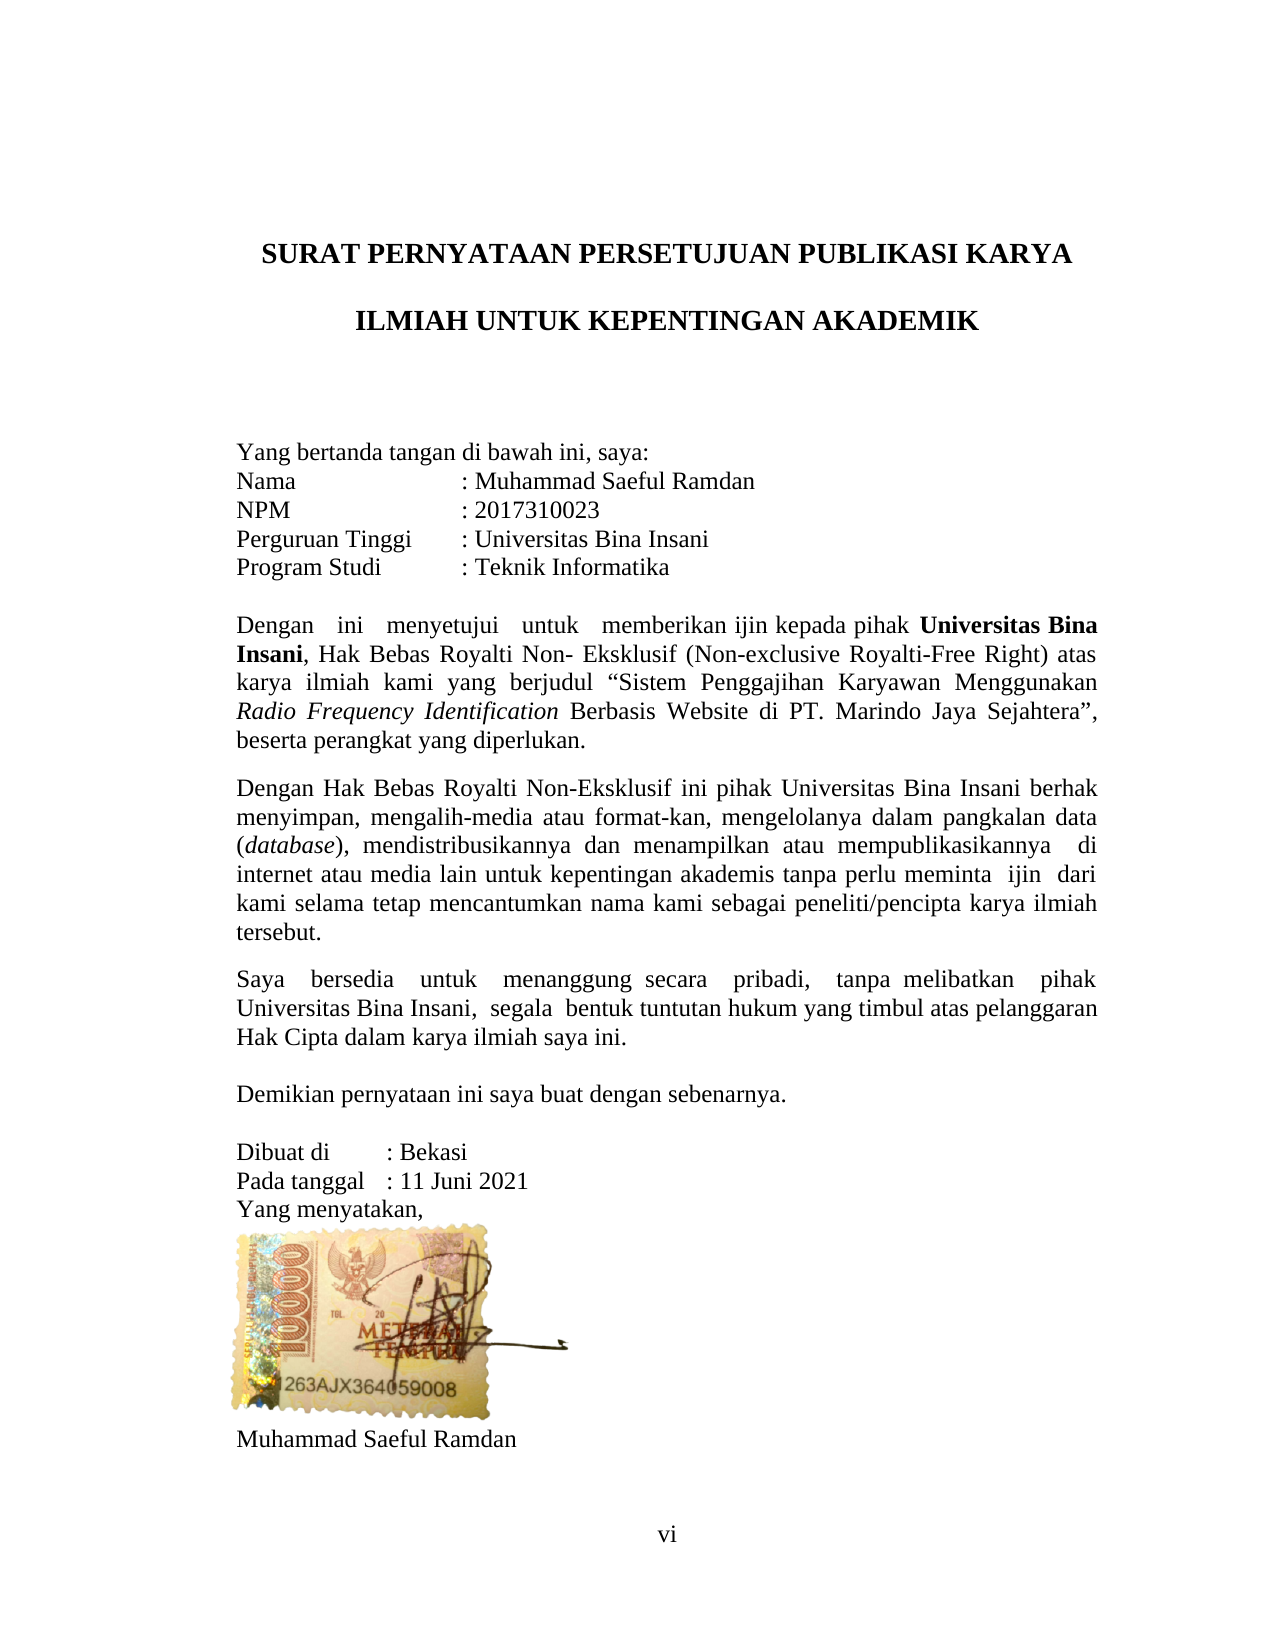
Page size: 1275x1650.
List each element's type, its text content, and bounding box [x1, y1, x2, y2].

text Perguruan Tinggi : Universitas Bina Insani [236, 524, 1098, 552]
text Dengan Hak Bebas Royalti Non-Eksklusif ini pihak Universitas Bina Insani berhak menyimpan, mengalih-media atau format-kan, mengelolanya dalam pangkalan data (database), mendistribusikannya dan menampilkan atau mempublikasikannya di internet atau media lain untuk kepentingan akademis tanpa perlu meminta ijin dari kami selama tetap mencantumkan nama kami sebagai peneliti/pencipta karya ilmiah tersebut. [236, 773, 1098, 945]
picture [199, 1213, 595, 1448]
text Program Studi : Teknik Informatika [236, 552, 1098, 581]
text Dengan ini menyetujui untuk memberikan ijin kepada pihak Universitas Bina Insani, Hak Bebas Royalti Non- Eksklusif (Non-exclusive Royalti-Free Right) atas karya ilmiah kami yang berjudul “Sistem Penggajihan Karyawan Menggunakan Radio Frequency Identification Berbasis Website di PT. Marindo Jaya Sejahtera”, beserta perangkat yang diperlukan. [236, 610, 1098, 754]
text Saya bersedia untuk menanggung secara pribadi, tanpa melibatkan pihak Universitas Bina Insani, segala bentuk tuntutan hukum yang timbul atas pelanggaran Hak Cipta dalam karya ilmiah saya ini. [236, 964, 1098, 1051]
text Demikian pernyataan ini saya buat dengan sebenarnya. [236, 1079, 1098, 1108]
text Yang menyatakan, [236, 1194, 1098, 1223]
text Nama : Muhammad Saeful Ramdan [236, 466, 1098, 495]
text Muhammad Saeful Ramdan [236, 1424, 1098, 1453]
text Pada tanggal : 11 Juni 2021 [236, 1166, 1098, 1194]
text Yang bertanda tangan di bawah ini, saya: [236, 437, 1098, 466]
text Dibuat di : Bekasi [236, 1137, 1098, 1166]
subtitle SURAT PERNYATAAN PERSETUJUAN PUBLIKASI KARYA ILMIAH UNTUK KEPENTINGAN AKADEMIK [236, 236, 1098, 404]
text NPM : 2017310023 [236, 495, 1098, 524]
